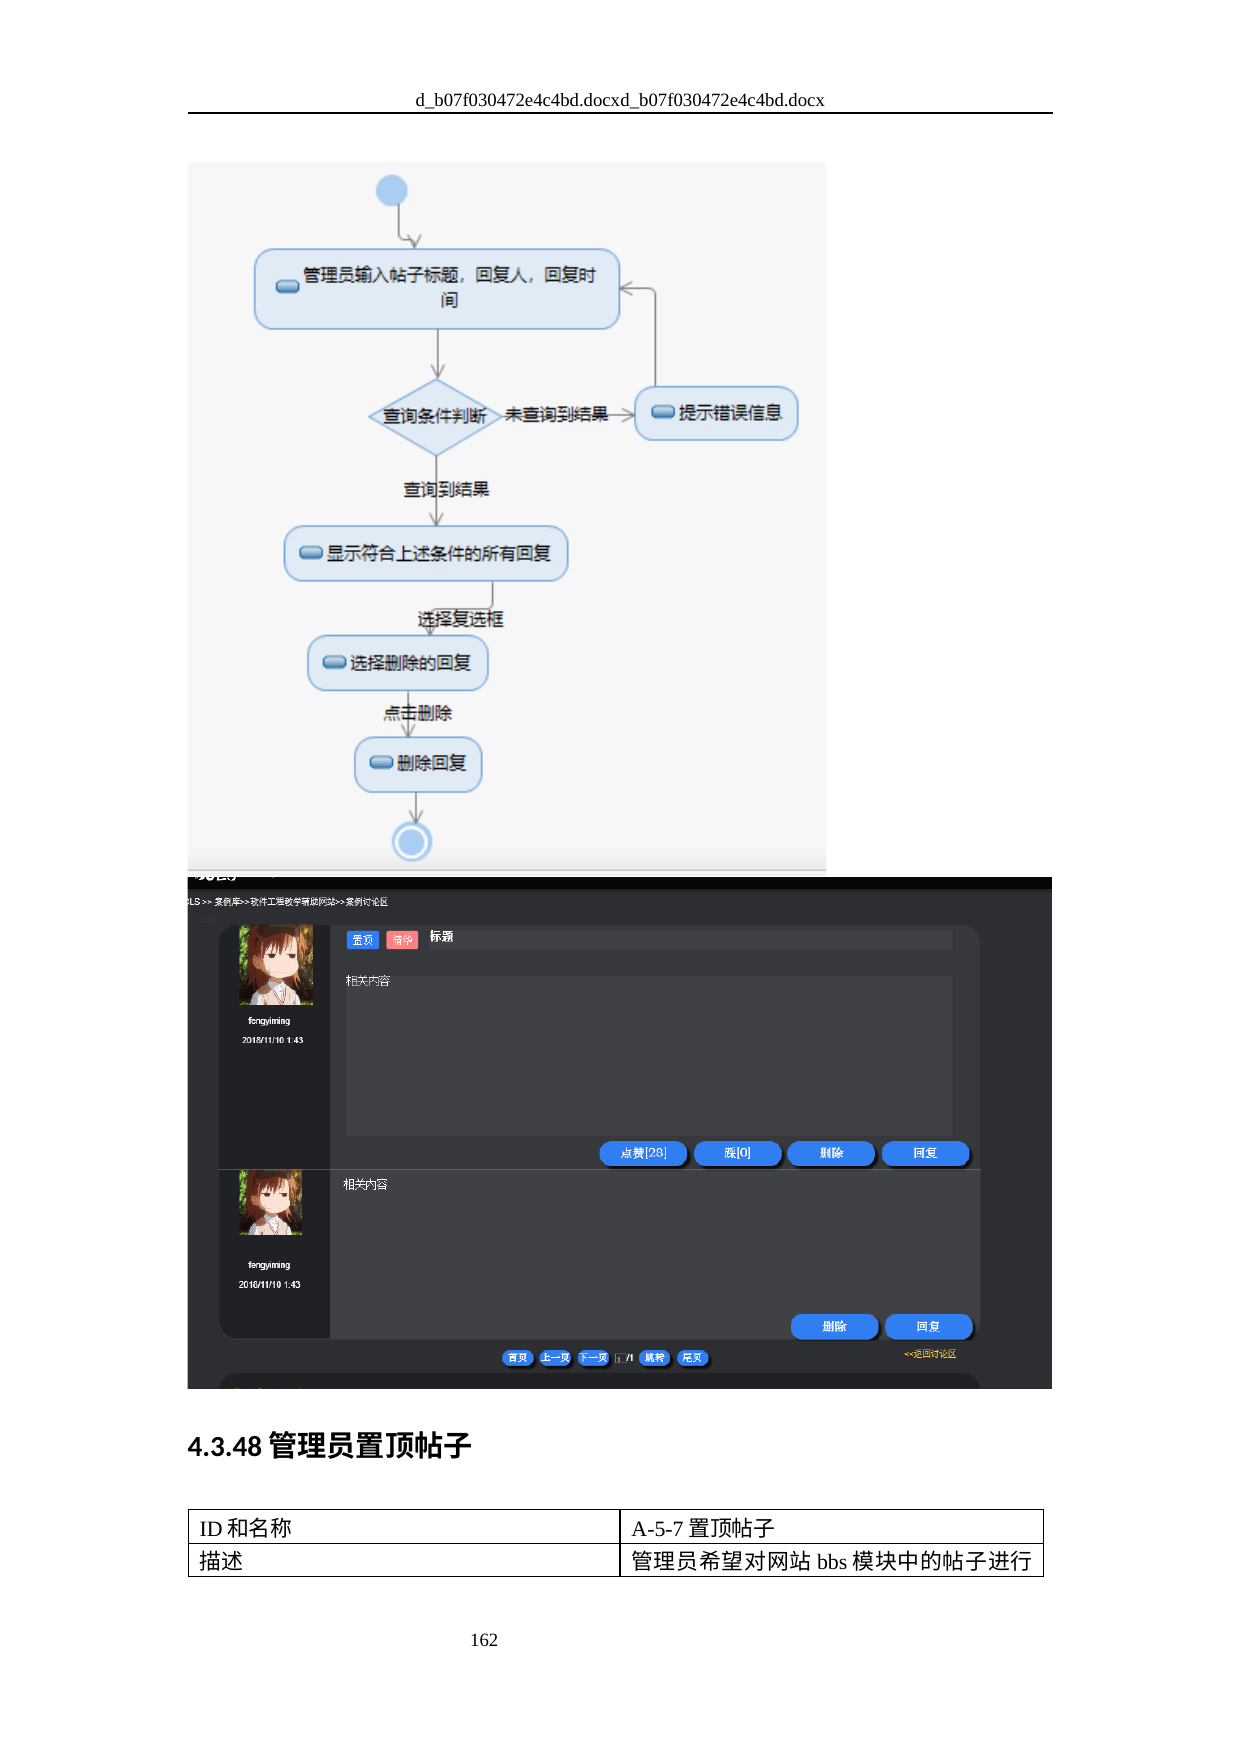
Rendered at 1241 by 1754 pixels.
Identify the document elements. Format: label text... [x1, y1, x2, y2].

picture [187, 162, 827, 876]
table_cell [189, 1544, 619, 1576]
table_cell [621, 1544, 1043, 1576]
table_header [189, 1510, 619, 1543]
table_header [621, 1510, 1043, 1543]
picture [187, 877, 1052, 1389]
subtitle 4.3.48管理员置顶帖子 [187, 1412, 1053, 1477]
